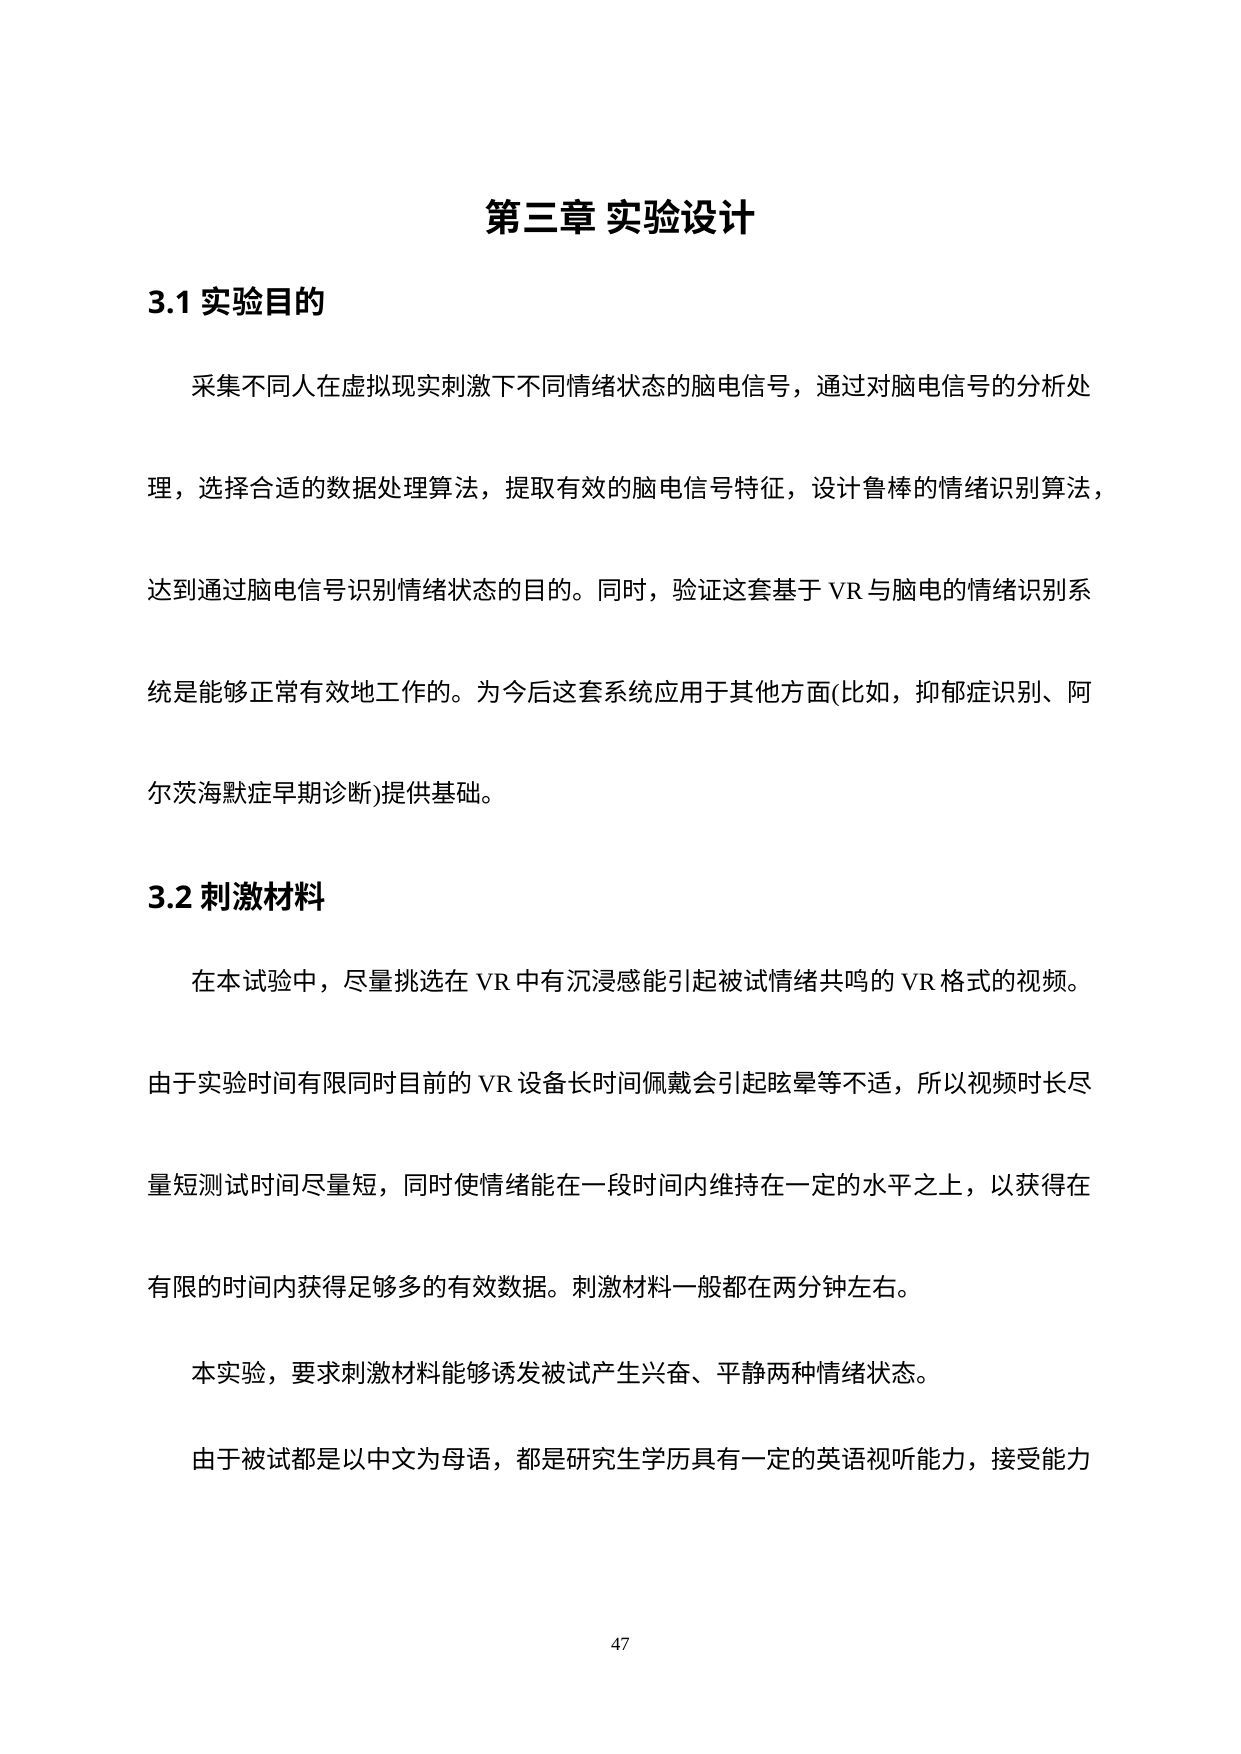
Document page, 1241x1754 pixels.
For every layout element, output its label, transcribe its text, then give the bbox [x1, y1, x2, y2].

text 在本试验中，尽量挑选在VR中有沉浸感能引起被试情绪共鸣的VR格式的视频。由于实验时间有限同时目前的VR设备长时间佩戴会引起眩晕等不适，所以视频时长尽量短测试时间尽量短，同时使情绪能在一段时间内维持在一定的水平之上，以获得在有限的时间内获得足够多的有效数据。刺激材料一般都在两分钟左右。 [148, 946, 1092, 1319]
subtitle 3.2 刺激材料 [148, 861, 1092, 929]
subtitle 3.1 实验目的 [148, 266, 1092, 334]
text 本实验，要求刺激材料能够诱发被试产生兴奋、平静两种情绪状态。 [148, 1338, 1092, 1406]
subtitle 第三章 实验设计 [148, 181, 1092, 249]
text 采集不同人在虚拟现实刺激下不同情绪状态的脑电信号，通过对脑电信号的分析处理，选择合适的数据处理算法，提取有效的脑电信号特征，设计鲁棒的情绪识别算法，达到通过脑电信号识别情绪状态的目的。同时，验证这套基于VR与脑电的情绪识别系统是能够正常有效地工作的。为今后这套系统应用于其他方面(比如，抑郁症识别、阿尔茨海默症早期诊断)提供基础。 [148, 351, 1092, 826]
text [148, 1424, 1092, 1492]
